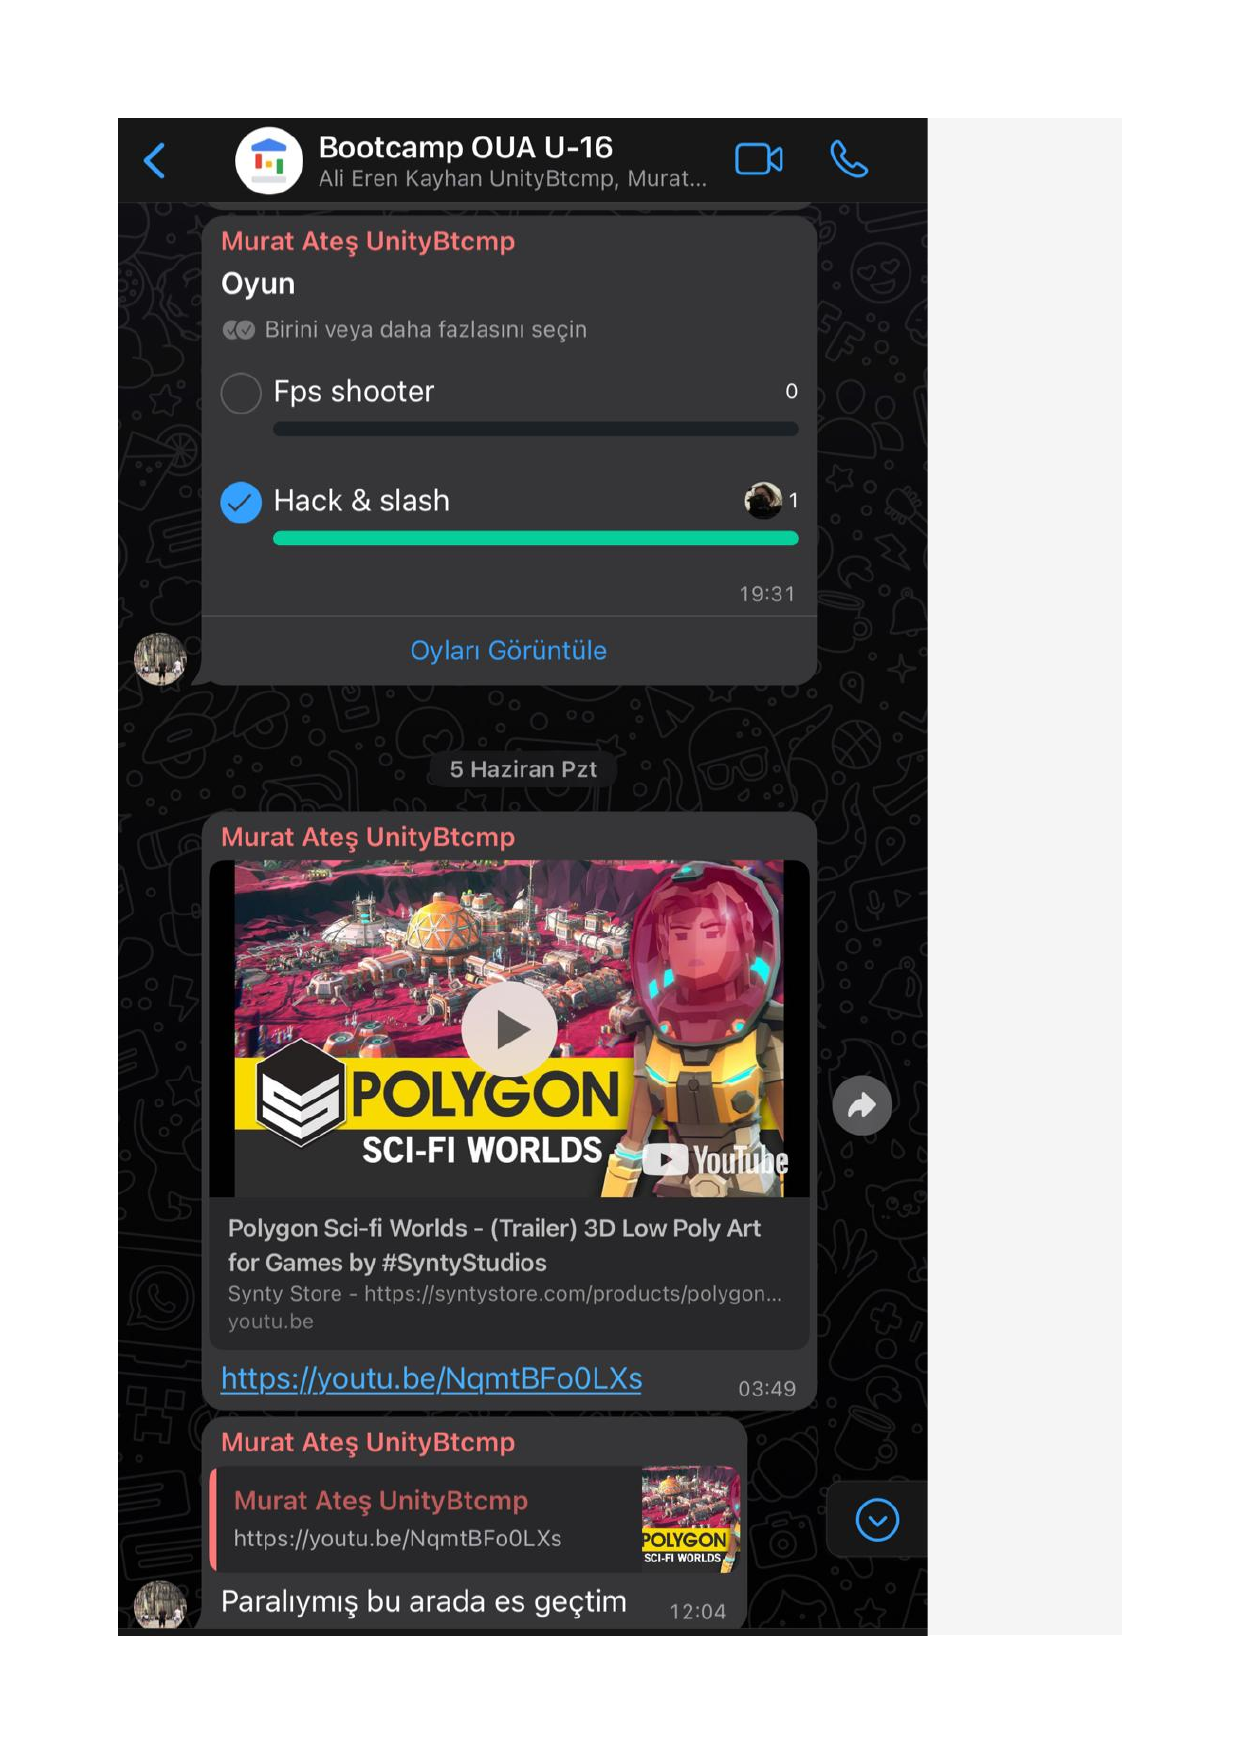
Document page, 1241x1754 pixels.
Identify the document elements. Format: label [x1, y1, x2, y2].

picture [118, 118, 928, 1636]
